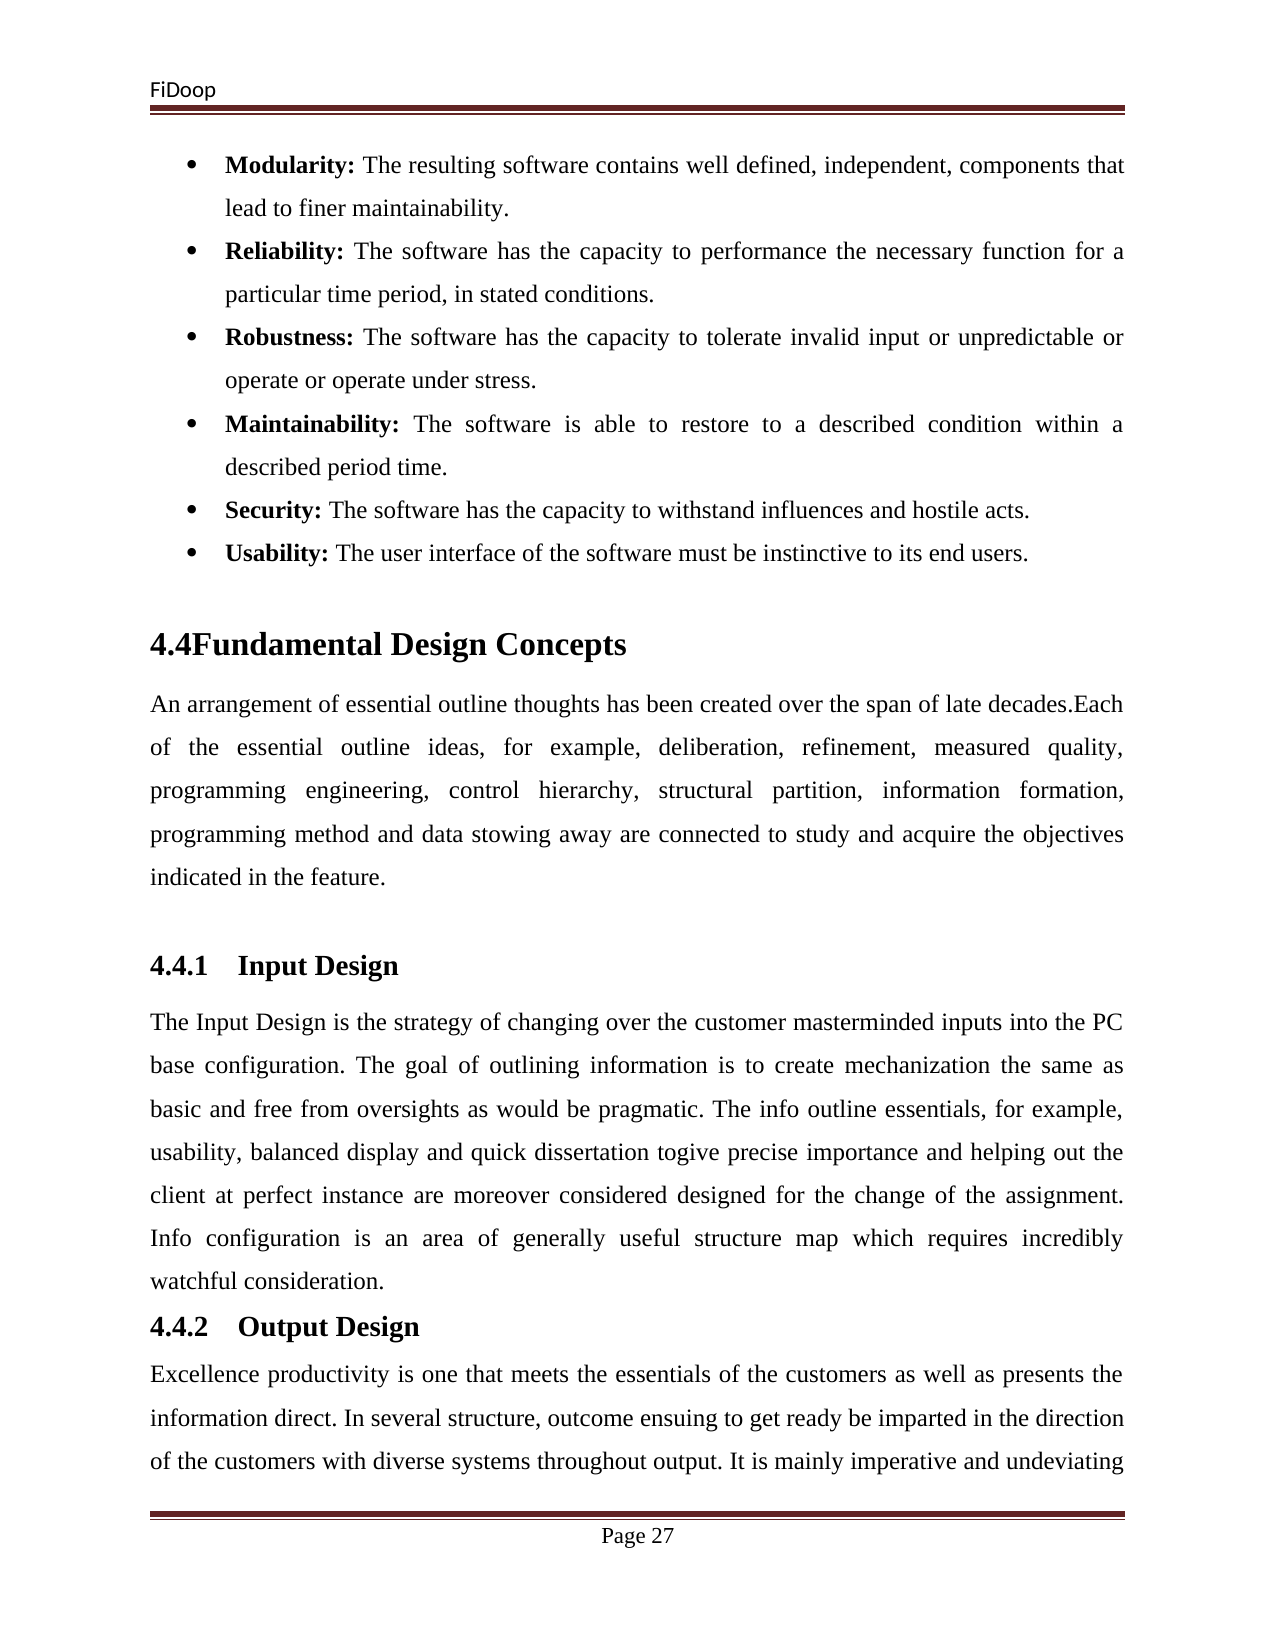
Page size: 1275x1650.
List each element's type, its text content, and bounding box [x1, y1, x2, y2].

text 4.4Fundamental Design Concepts [150, 624, 1125, 663]
text 4.4.2 Output Design [150, 1309, 1125, 1343]
list Security: The software has the capacity to withstand influences and hostile acts. [187, 495, 1125, 524]
list Reliability: The software has the capacity to performance the necessary function for a particular time period, in stated conditions. [187, 236, 1125, 308]
text An arrangement of essential outline thoughts has been created over the span of late decades.Each of the essential outline ideas, for example, deliberation, refinement, measured quality, programming engineering, control hierarchy, structural partition, information formation, programming method and data stowing away are connected to study and acquire the objectives indicated in the feature. [150, 689, 1125, 891]
list Usability: The user interface of the software must be instinctive to its end users. [187, 538, 1125, 567]
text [150, 1359, 1125, 1474]
text The Input Design is the strategy of changing over the customer masterminded inputs into the PC base configuration. The goal of outlining information is to create mechanization the same as basic and free from oversights as would be pragmatic. The info outline essentials, for example, usability, balanced display and quick dissertation togive precise importance and helping out the client at perfect instance are moreover considered designed for the change of the assignment. Info configuration is an area of generally useful structure map which requires incredibly watchful consideration. [150, 1007, 1125, 1295]
list Maintainability: The software is able to restore to a described condition within a described period time. [187, 409, 1125, 481]
text 4.4.1 Input Design [150, 948, 1125, 982]
list Modularity: The resulting software contains well defined, independent, components that lead to finer maintainability. [187, 150, 1125, 222]
list Robustness: The software has the capacity to tolerate invalid input or unpredictable or operate or operate under stress. [187, 322, 1125, 394]
